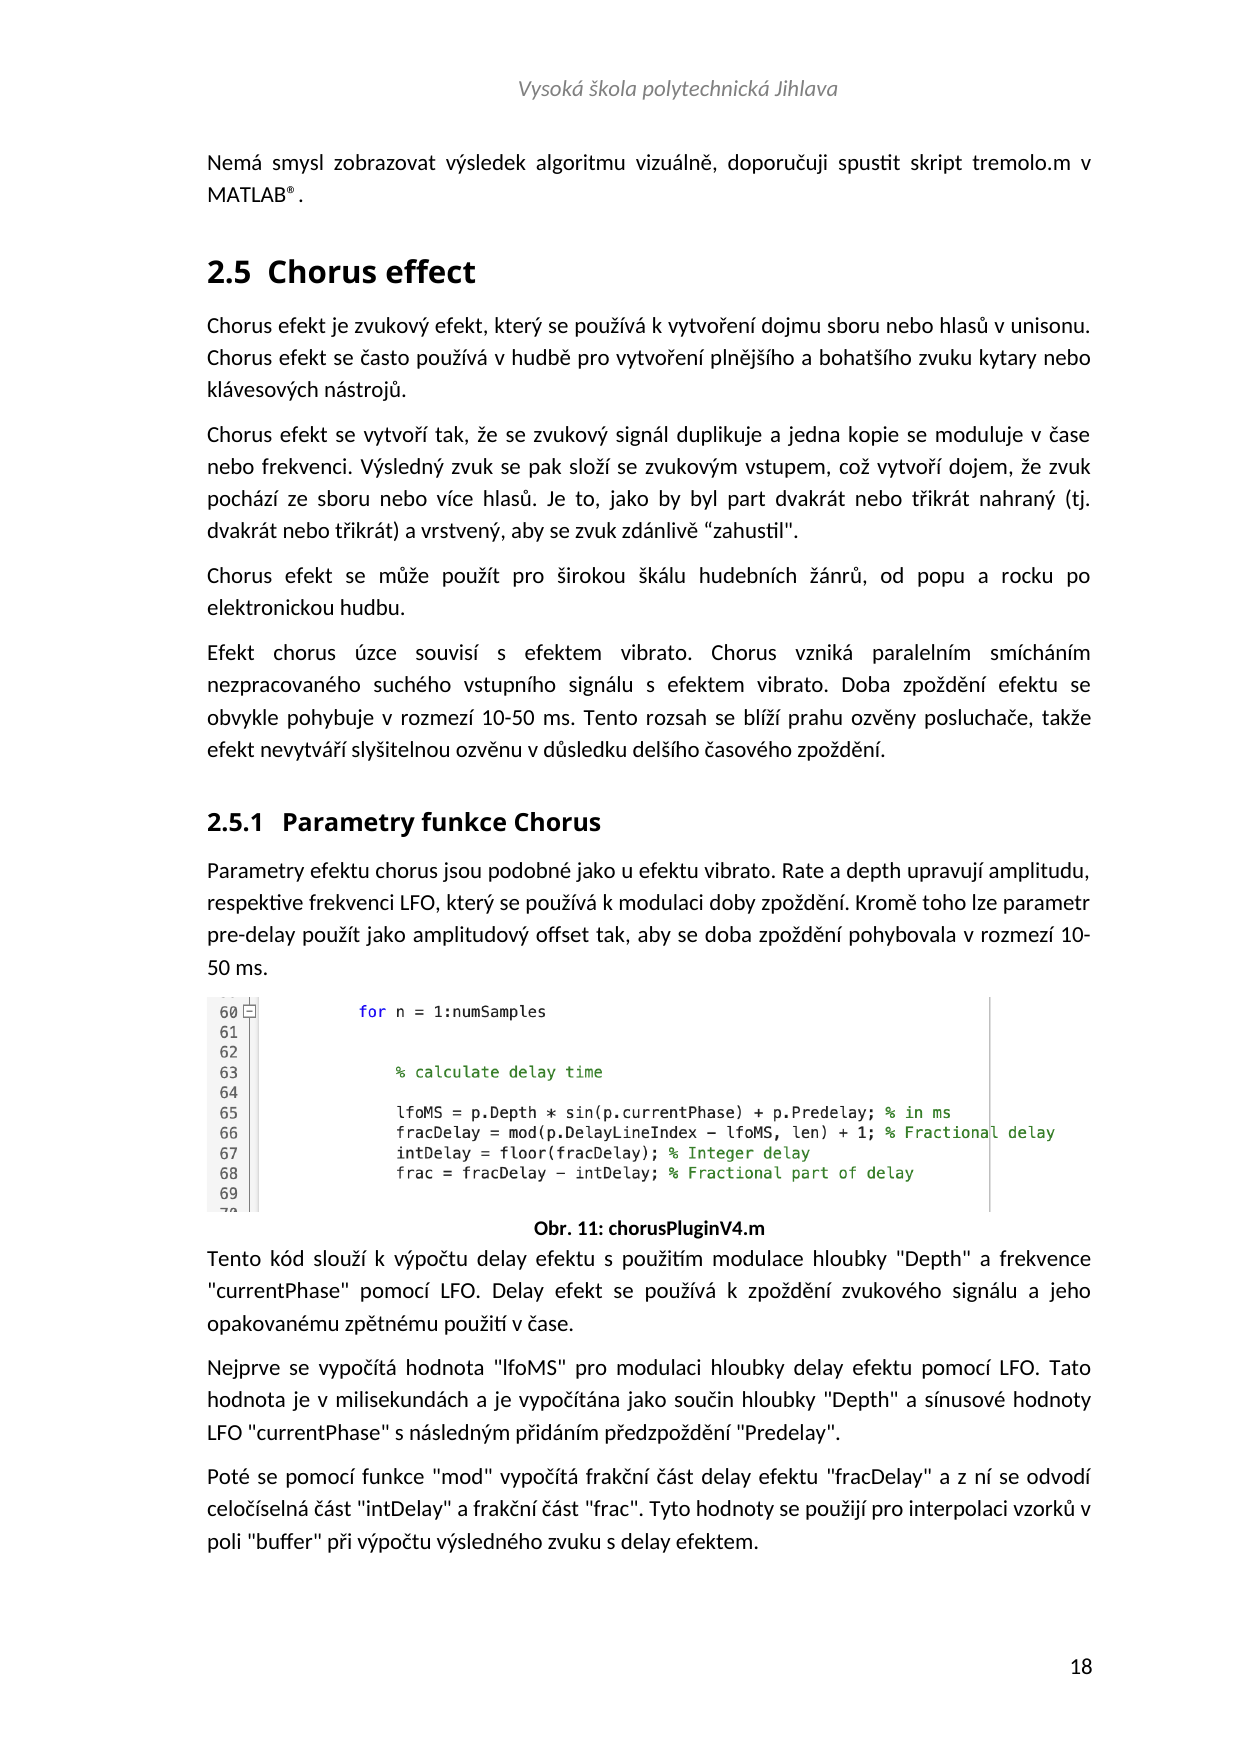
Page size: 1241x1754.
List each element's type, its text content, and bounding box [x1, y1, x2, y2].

text Nejprve se vypočítá hodnota "lfoMS" pro modulaci hloubky delay efektu pomocí LFO. Tato hodnota je v milisekundách a je vypočítána jako součin hloubky "Depth" a sínusové hodnoty LFO "currentPhase" s následným přidáním předzpoždění "Predelay". [207, 1353, 1092, 1446]
text Chorus efekt je zvukový efekt, který se používá k vytvoření dojmu sboru nebo hlasů v unisonu. Chorus efekt se často používá v hudbě pro vytvoření plnějšího a bohatšího zvuku kytary nebo klávesových nástrojů. [207, 311, 1092, 403]
text Chorus efekt se může použít pro širokou škálu hudebních žánrů, od popu a rocku po elektronickou hudbu. [207, 561, 1092, 622]
text Poté se pomocí funkce "mod" vypočítá frakční část delay efektu "fracDelay" a z ní se odvodí celočíselná část "intDelay" a frakční část "frac". Tyto hodnoty se použijí pro interpolaci vzorků v poli "buffer" při výpočtu výsledného zvuku s delay efektem. [207, 1462, 1092, 1555]
text Parametry efektu chorus jsou podobné jako u efektu vibrato. Rate a depth upravují amplitudu, respektive frekvenci LFO, který se používá k modulaci doby zpoždění. Kromě toho lze parametr pre-delay použít jako amplitudový offset tak, aby se doba zpoždění pohybovala v rozmezí 10-50 ms. [207, 856, 1092, 981]
subtitle Parametry funkce Chorus [207, 804, 1092, 838]
text Nemá smysl zobrazovat výsledek algoritmu vizuálně, doporučuji spustit skript tremolo.m v MATLAB®. [207, 148, 1092, 208]
subtitle Chorus effect [207, 249, 1092, 292]
text Obr. 11: chorusPluginV4.m [207, 1212, 1092, 1241]
text Efekt chorus úzce souvisí s efektem vibrato. Chorus vzniká paralelním smícháním nezpracovaného suchého vstupního signálu s efektem vibrato. Doba zpoždění efektu se obvykle pohybuje v rozmezí 10-50 ms. Tento rozsah se blíží prahu ozvěny posluchače, takže efekt nevytváří slyšitelnou ozvěnu v důsledku delšího časového zpoždění. [207, 638, 1092, 763]
text Tento kód slouží k výpočtu delay efektu s použitím modulace hloubky "Depth" a frekvence "currentPhase" pomocí LFO. Delay efekt se používá k zpoždění zvukového signálu a jeho opakovanému zpětnému použití v čase. [207, 1244, 1092, 1337]
picture [206, 997, 1093, 1212]
text Chorus efekt se vytvoří tak, že se zvukový signál duplikuje a jedna kopie se moduluje v čase nebo frekvenci. Výsledný zvuk se pak složí se zvukovým vstupem, což vytvoří dojem, že zvuk pochází ze sboru nebo více hlasů. Je to, jako by byl part dvakrát nebo třikrát nahraný (tj. dvakrát nebo třikrát) a vrstvený, aby se zvuk zdánlivě “zahustil". [207, 420, 1092, 545]
